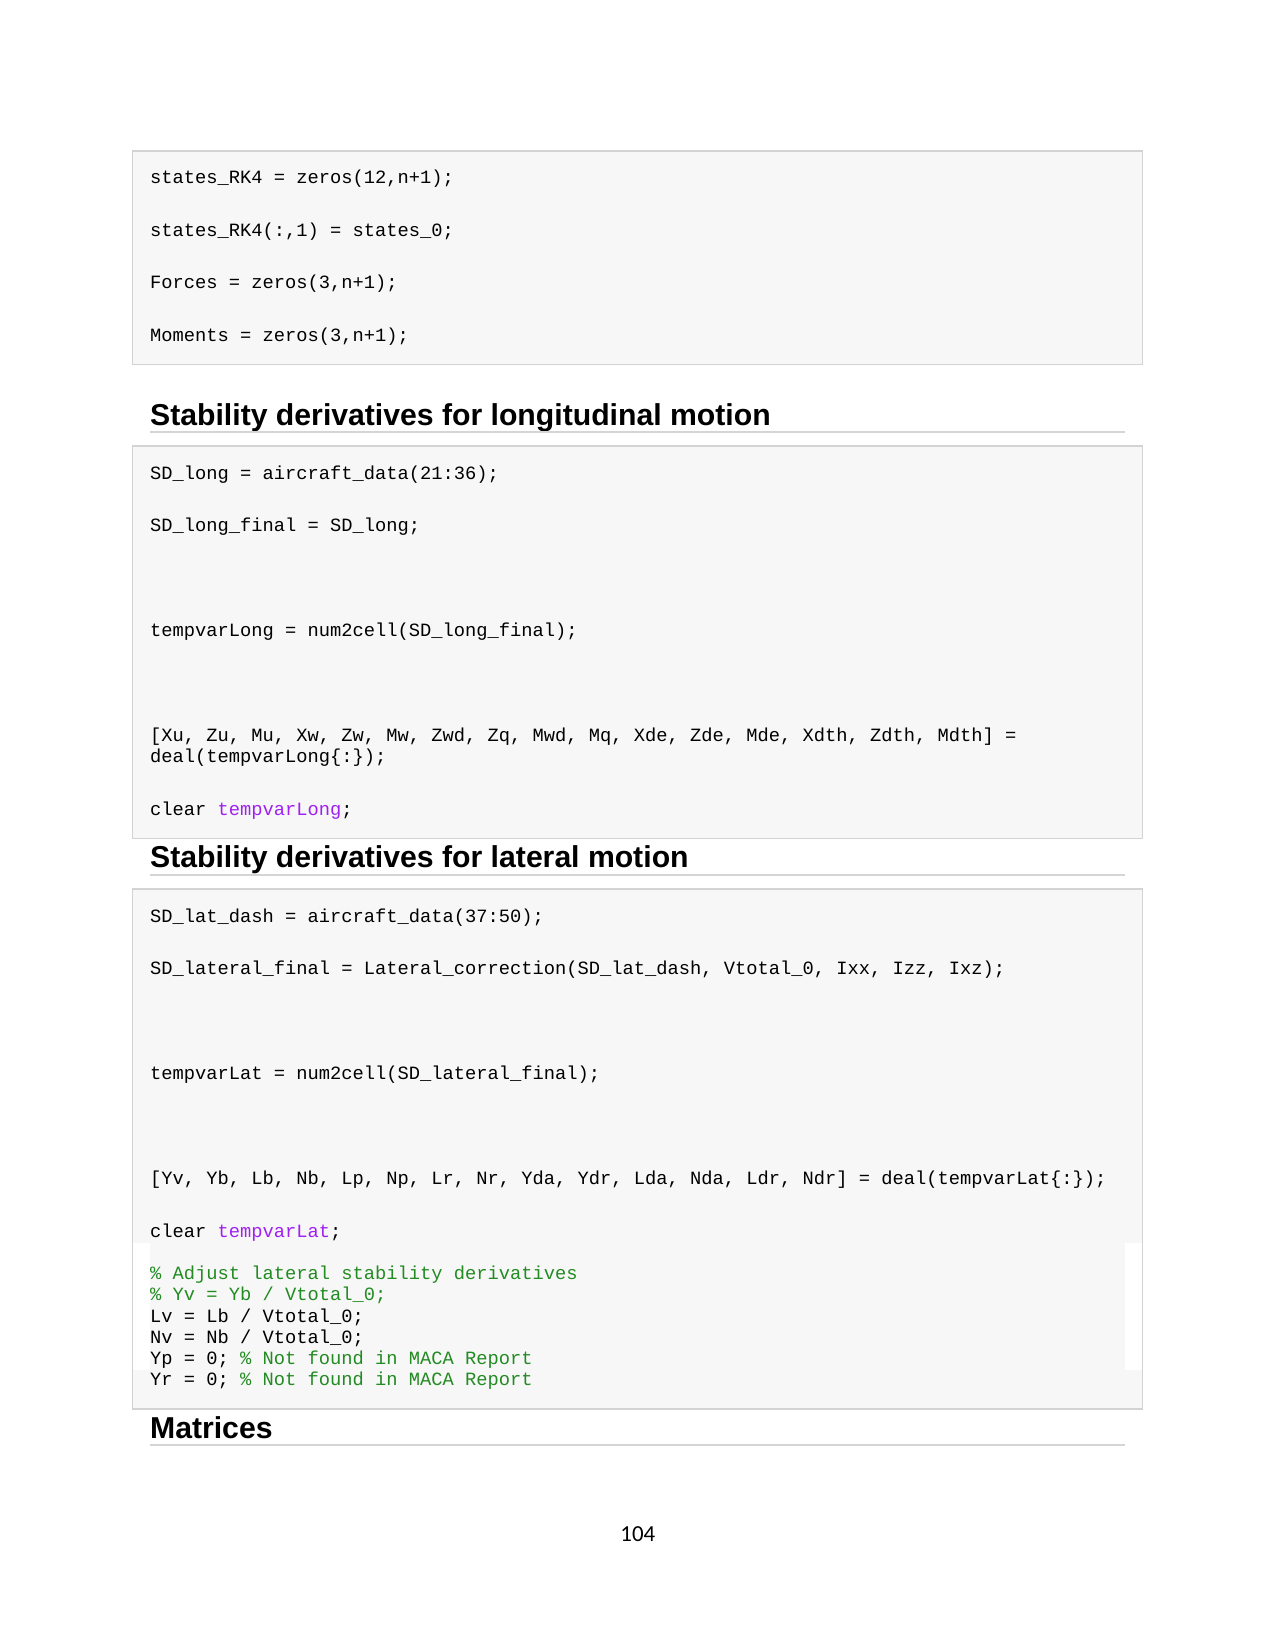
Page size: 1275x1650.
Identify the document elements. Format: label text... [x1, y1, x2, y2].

text [Xu, Zu, Mu, Xw, Zw, Mw, Zwd, Zq, Mwd, Mq, Xde, Zde, Mde, Xdth, Zdth, Mdth] = deal(tempvarLong{:}); [133, 708, 1142, 768]
text tempvarLat = num2cell(SD_lateral_final); [133, 1046, 1142, 1085]
text SD_lateral_final = Lateral_correction(SD_lat_dash, Vtotal_0, Ixx, Izz, Ixz); [133, 941, 1142, 980]
text % Adjust lateral stability derivatives [150, 1264, 1125, 1285]
text Nv = Nb / Vtotal_0; [150, 1328, 1125, 1349]
text Lv = Lb / Vtotal_0; [150, 1306, 1125, 1328]
text SD_lat_dash = aircraft_data(37:50); [133, 890, 1142, 928]
text clear tempvarLong; [133, 782, 1142, 838]
text Stability derivatives for lateral motion [150, 839, 1125, 874]
text Stability derivatives for longitudinal motion [150, 396, 1125, 431]
text SD_long_final = SD_long; [133, 498, 1142, 537]
text Matrices [150, 1410, 1125, 1444]
text Yr = 0; % Not found in MACA Report [133, 1352, 1142, 1408]
text Forces = zeros(3,n+1); [133, 255, 1142, 294]
text clear tempvarLat; [133, 1203, 1142, 1243]
text states_RK4(:,1) = states_0; [133, 202, 1142, 242]
text states_RK4 = zeros(12,n+1); [133, 152, 1142, 189]
text % Yv = Yb / Vtotal_0; [150, 1285, 1125, 1306]
text Moments = zeros(3,n+1); [133, 307, 1142, 364]
text SD_long = aircraft_data(21:36); [133, 447, 1142, 485]
text tempvarLong = num2cell(SD_long_final); [133, 603, 1142, 642]
text [Yv, Yb, Lb, Nb, Lp, Np, Lr, Nr, Yda, Ydr, Lda, Nda, Ldr, Ndr] = deal(tempvarLat{:}); [133, 1151, 1142, 1190]
